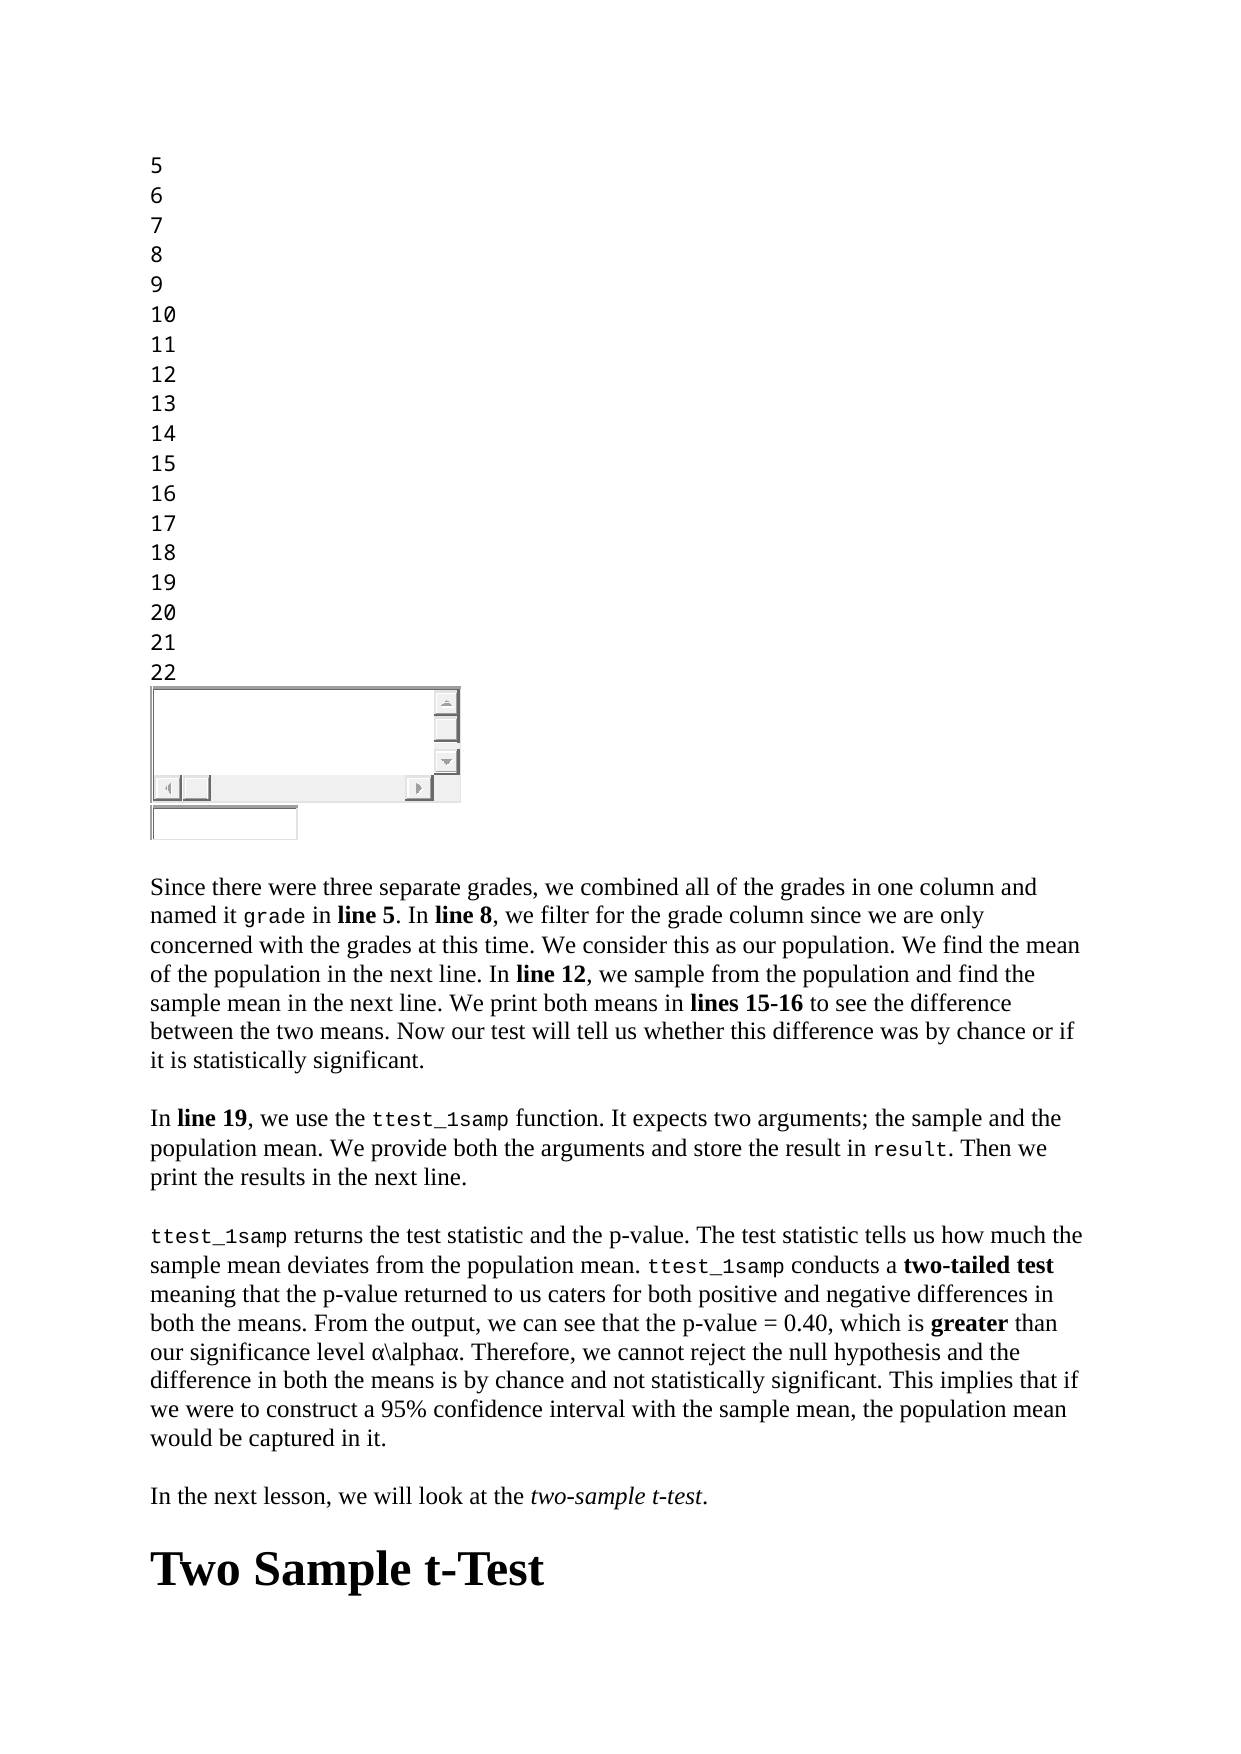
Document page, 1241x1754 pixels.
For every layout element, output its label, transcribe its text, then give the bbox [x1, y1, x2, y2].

text Two Sample t-Test [150, 1539, 1090, 1596]
text 13 [150, 388, 1090, 418]
text ttest_1samp returns the test statistic and the p-value. The test statistic tells us how much the sample mean deviates from the population mean. ttest_1samp conducts a two-tailed test meaning that the p-value returned to us caters for both positive and negative differences in both the means. From the output, we can see that the p-value = 0.40, which is greater than our significance level α\alphaα. Therefore, we cannot reject the null hypothesis and the difference in both the means is by chance and not statistically significant. This implies that if we were to construct a 95% confidence interval with the sample mean, the population mean would be captured in it. [150, 1220, 1090, 1452]
text In the next lesson, we will look at the two-sample t-test. [150, 1481, 1090, 1510]
text Since there were three separate grades, we combined all of the grades in one column and named it grade in line 5. In line 8, we filter for the grade column since we are only concerned with the grades at this time. We consider this as our population. We find the mean of the population in the next line. In line 12, we sample from the population and find the sample mean in the next line. We print both means in lines 15-16 to see the difference between the two means. Now our test will tell us whether this difference was by chance or if it is statistically significant. [150, 872, 1090, 1074]
text 15 [150, 448, 1090, 478]
text 18 [150, 537, 1090, 567]
text In line 19, we use the ttest_1samp function. It expects two arguments; the sample and the population mean. We provide both the arguments and store the result in result. Then we print the results in the next line. [150, 1103, 1090, 1191]
text 5 [150, 150, 1090, 180]
text 6 [150, 180, 1090, 209]
text 10 [150, 299, 1090, 329]
text 22 [150, 656, 1090, 686]
text 16 [150, 478, 1090, 507]
text 14 [150, 418, 1090, 448]
text 17 [150, 507, 1090, 537]
text 7 [150, 209, 1090, 239]
text 8 [150, 239, 1090, 269]
text 19 [150, 567, 1090, 597]
text 12 [150, 358, 1090, 388]
text 11 [150, 329, 1090, 358]
text 9 [150, 269, 1090, 299]
text 20 [150, 597, 1090, 627]
text 21 [150, 627, 1090, 656]
